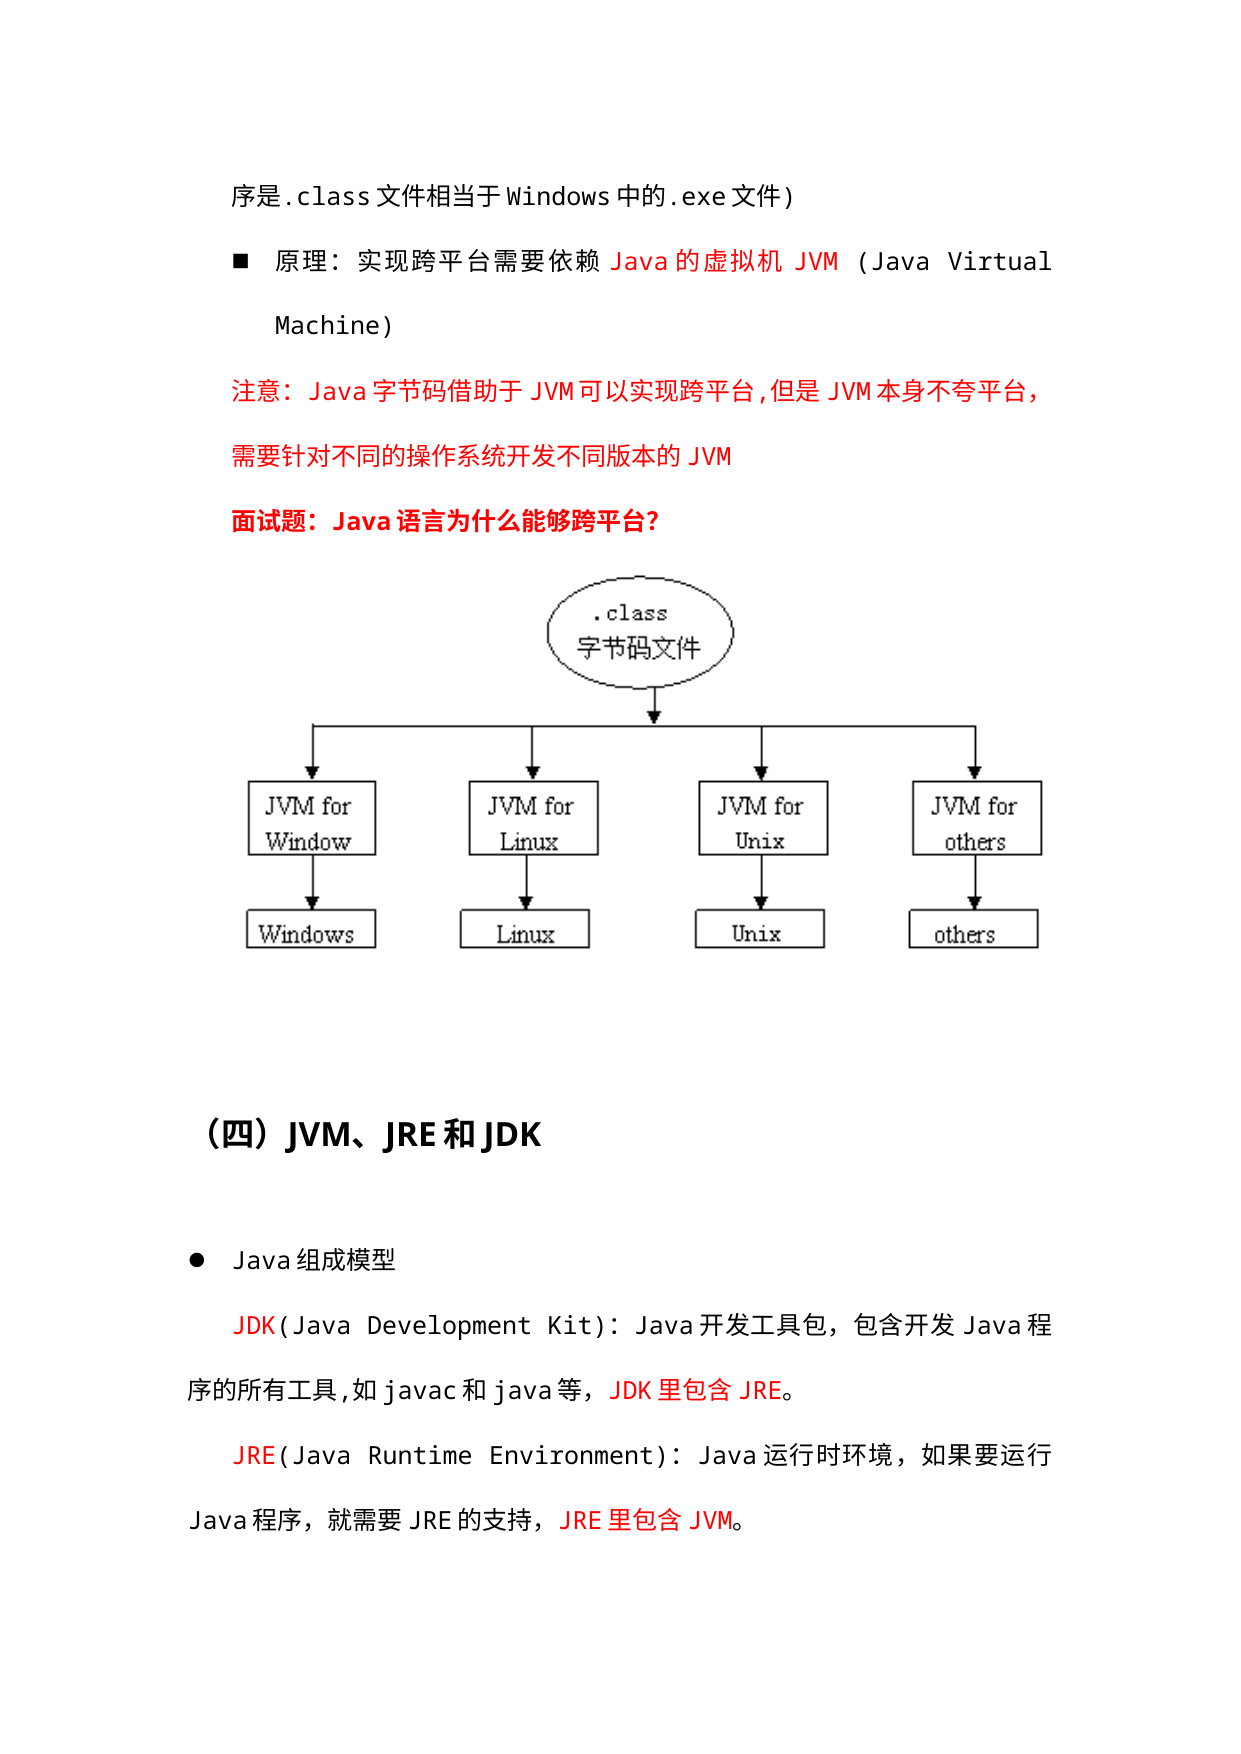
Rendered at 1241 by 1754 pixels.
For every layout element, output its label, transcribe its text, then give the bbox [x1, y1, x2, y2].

text 注意：Java字节码借助于JVM可以实现跨平台,但是JVM本身不夸平台，需要针对不同的操作系统开发不同版本的JVM [231, 357, 1053, 487]
text JRE(Java Runtime Environment)：Java运行时环境，如果要运行Java程序，就需要JRE的支持，JRE里包含JVM。 [187, 1421, 1053, 1551]
text 面试题：Java语言为什么能够跨平台？ [231, 487, 1053, 552]
subtitle JVM、JRE和JDK [187, 1099, 1053, 1164]
text JDK(Java Development Kit)：Java开发工具包，包含开发Java程序的所有工具,如javac和java等，JDK里包含JRE。 [187, 1291, 1053, 1421]
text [231, 162, 1053, 227]
picture [231, 552, 1058, 979]
list 原理：实现跨平台需要依赖Java的虚拟机 JVM (Java Virtual Machine) [231, 227, 1053, 357]
list Java组成模型 [187, 1226, 1053, 1291]
